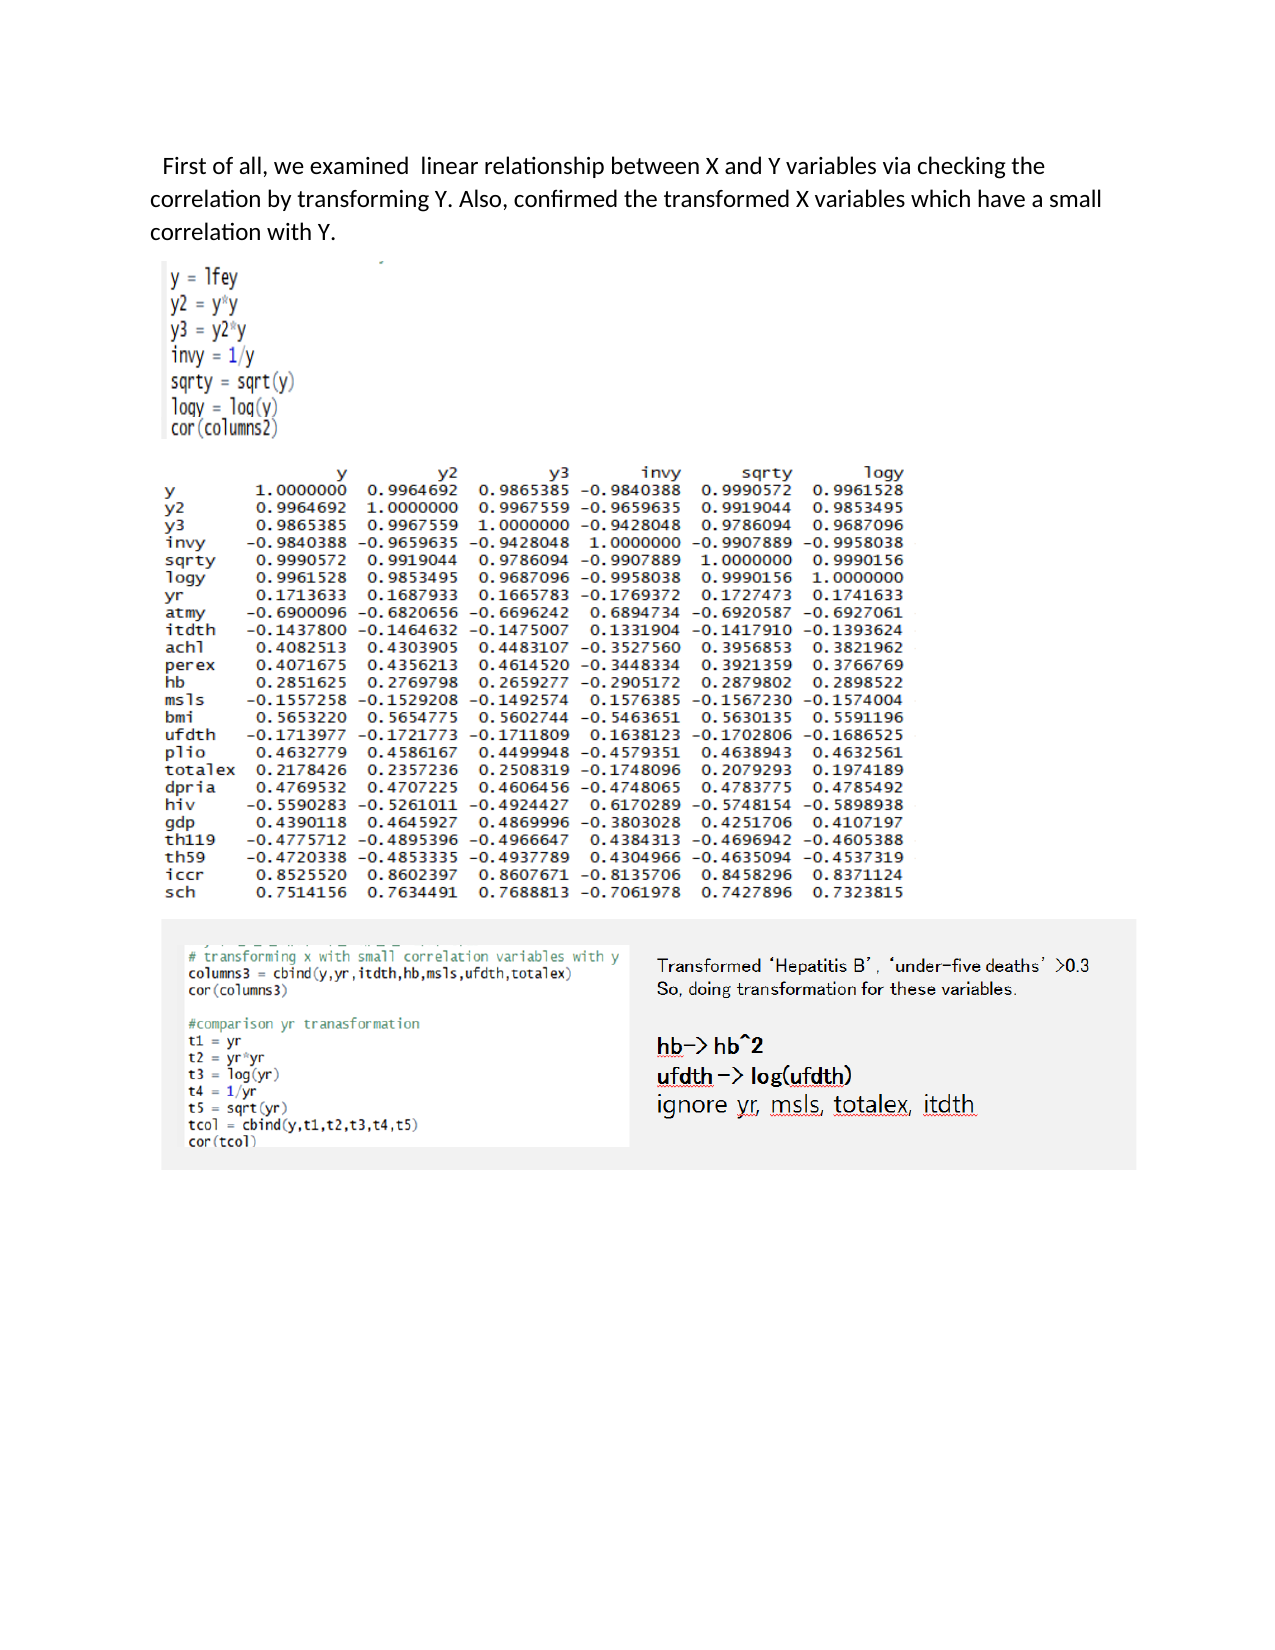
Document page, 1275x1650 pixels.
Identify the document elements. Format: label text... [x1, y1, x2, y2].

picture [161, 919, 1137, 1170]
text First of all, we examined linear relationship between X and Y variables via checking the correlation by transforming Y. Also, confirmed the transformed X variables which have a small correlation with Y. [150, 150, 1125, 246]
picture [162, 463, 916, 901]
picture [161, 261, 441, 439]
